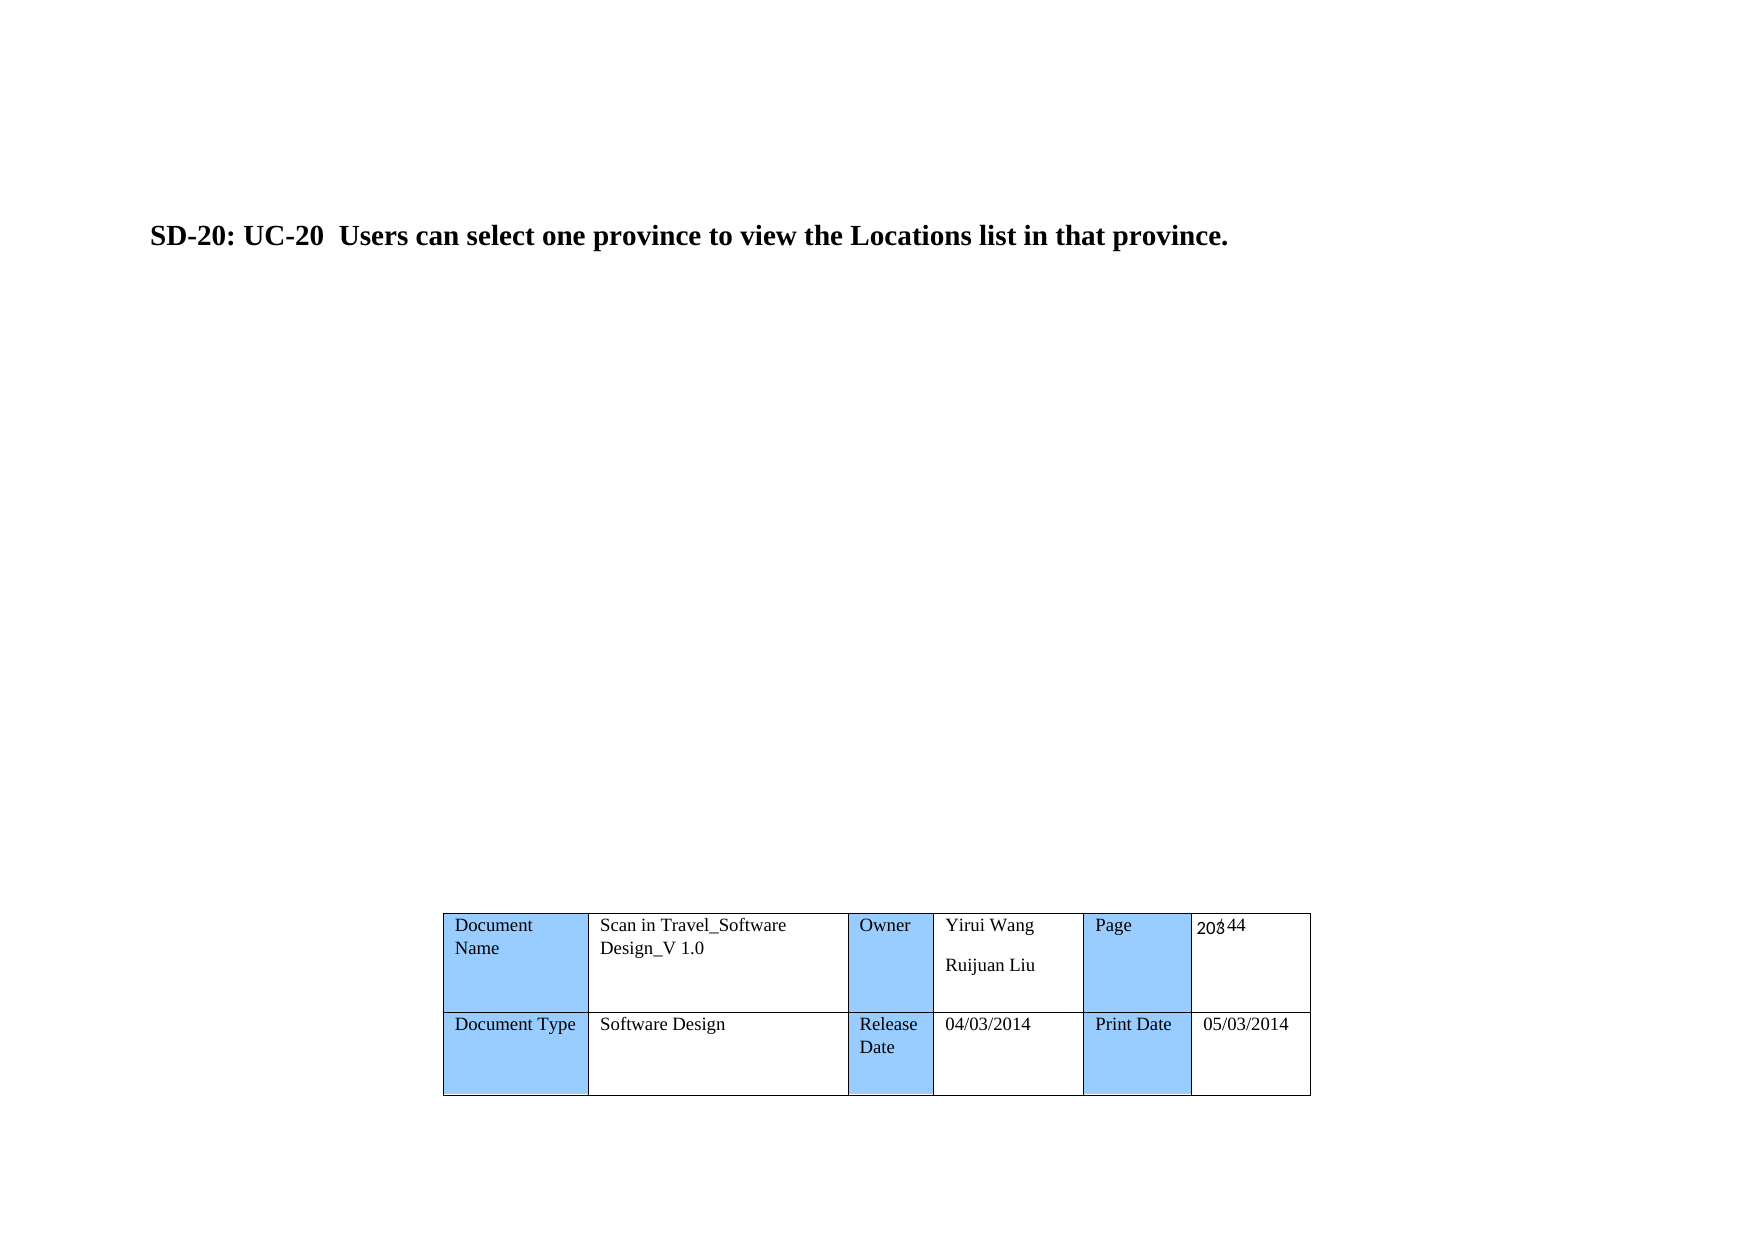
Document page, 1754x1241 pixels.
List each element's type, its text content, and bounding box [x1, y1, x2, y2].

text SD-20: UC-20 Users can select one province to view the Locations list in that province. [150, 201, 1604, 268]
